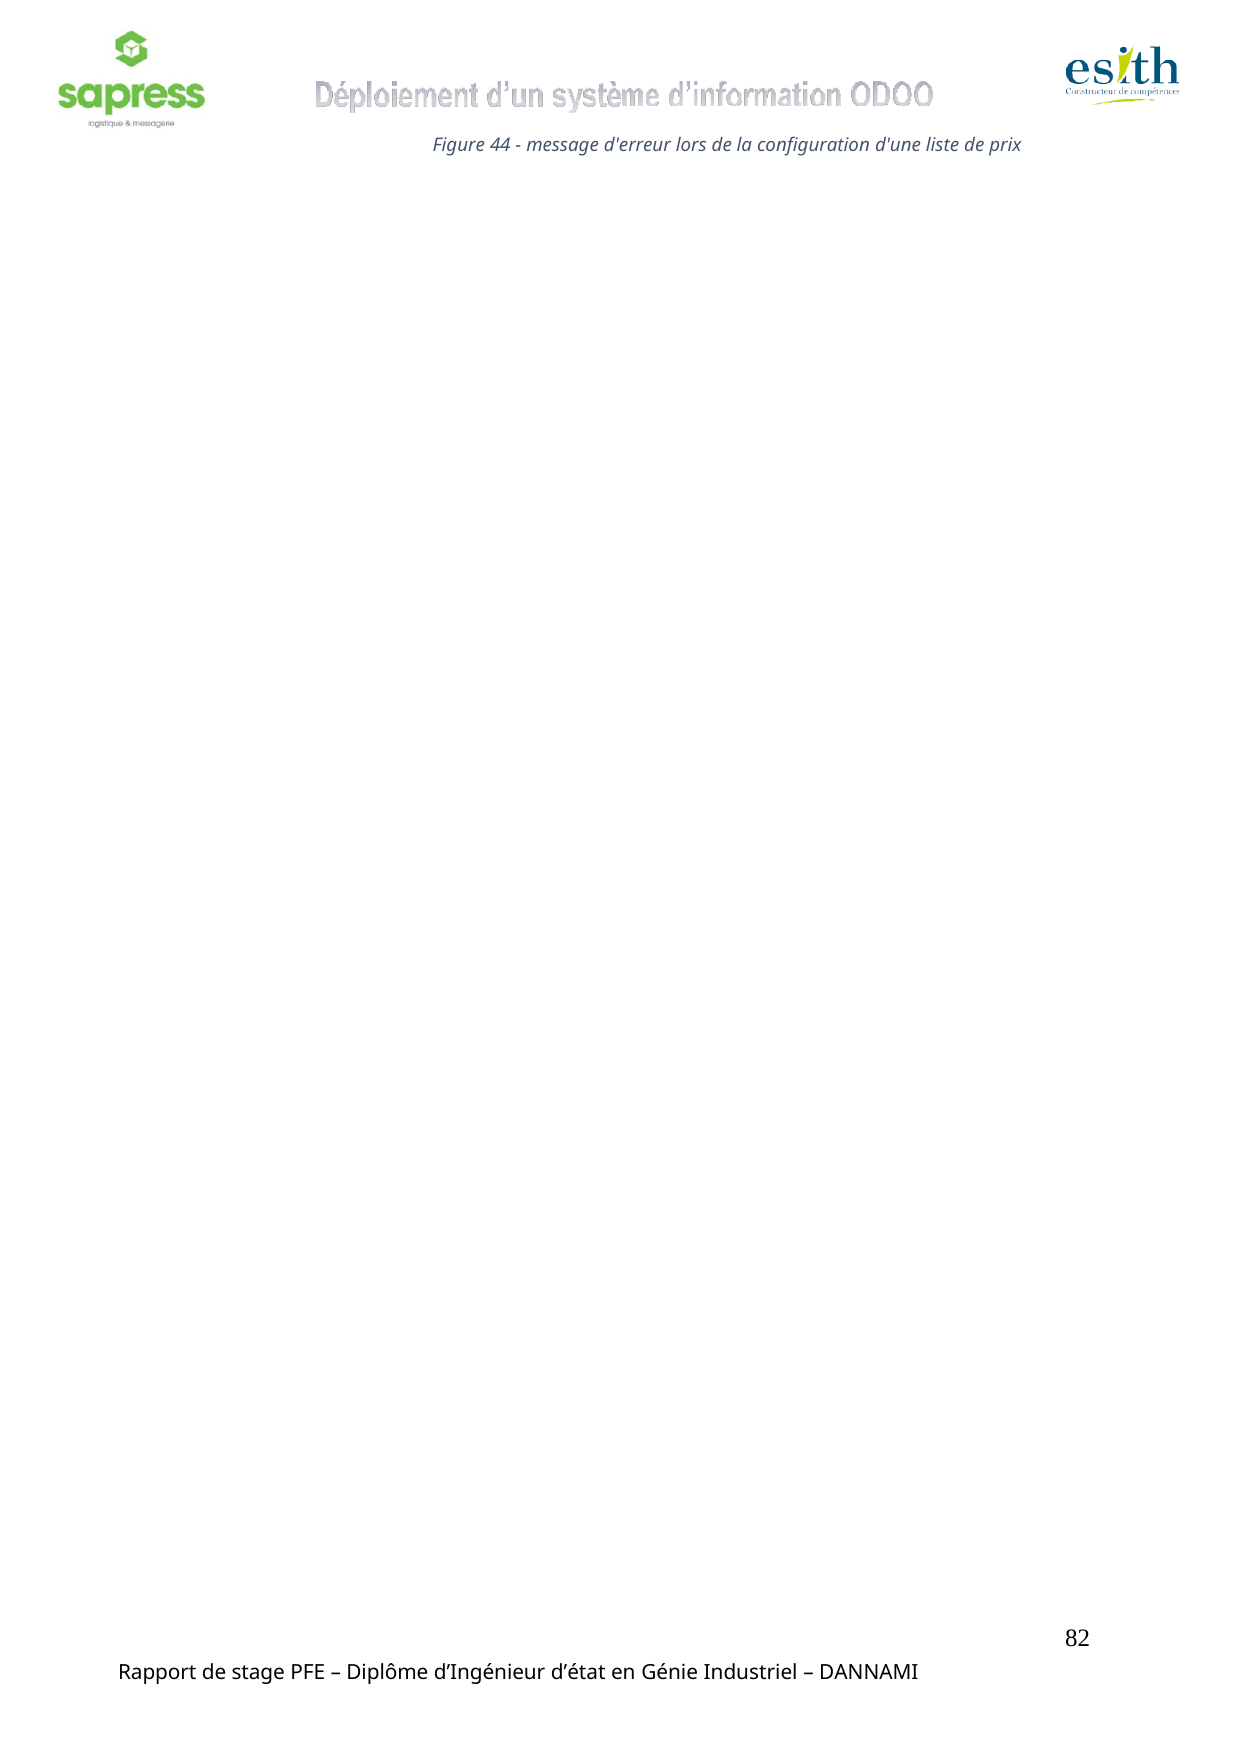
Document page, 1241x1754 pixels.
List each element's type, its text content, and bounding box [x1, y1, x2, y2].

text Figure 44 - message d'erreur lors de la configuration d'une liste de prix [788, 137, 1217, 154]
text Figure 44 - message d'erreur lors de la configuration d'une liste de prix [432, 137, 790, 154]
picture [622, 80, 933, 106]
picture [1065, 40, 1180, 106]
picture [56, 29, 209, 129]
picture [316, 80, 621, 113]
